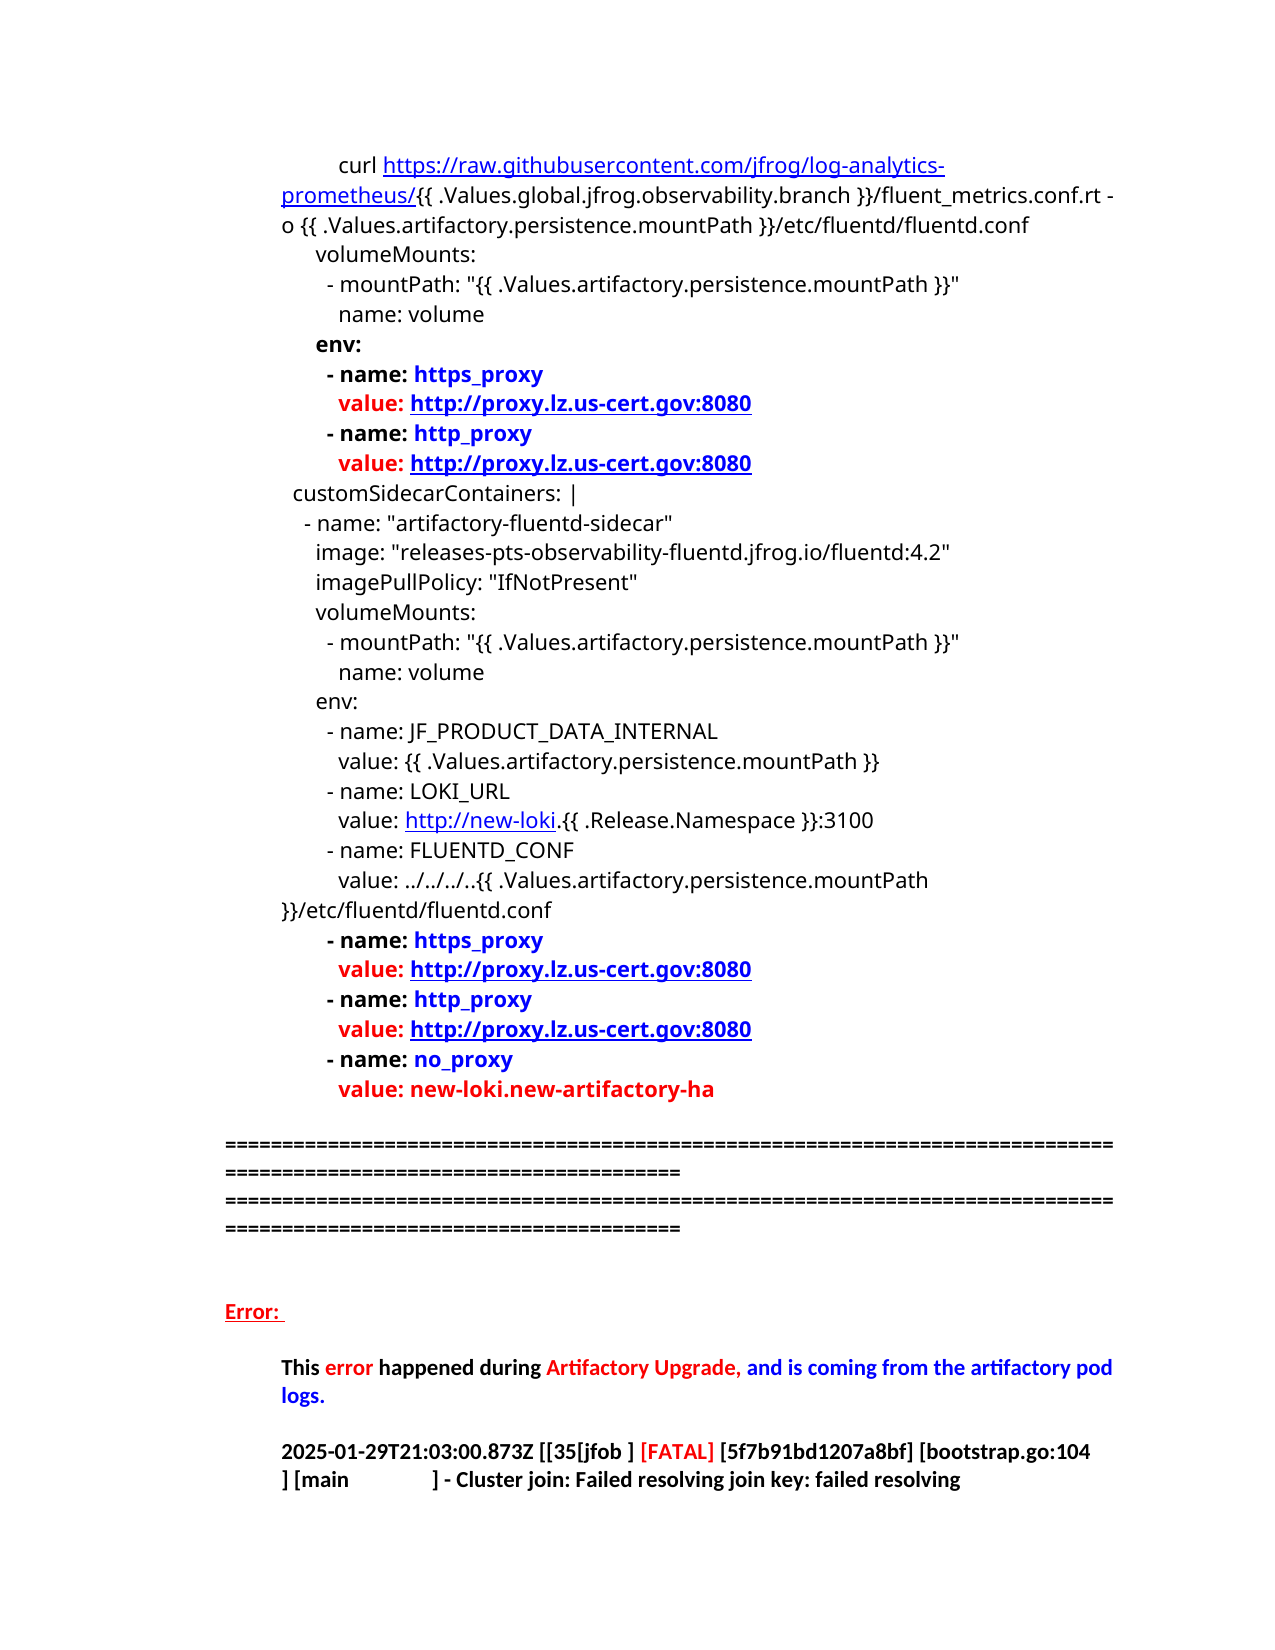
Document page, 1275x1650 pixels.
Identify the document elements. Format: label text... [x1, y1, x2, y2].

text - name: no_proxy [281, 1044, 1125, 1073]
text value: http://proxy.lz.us-cert.gov:8080 [281, 1014, 1125, 1044]
text - name: "artifactory-fluentd-sidecar" [281, 507, 1125, 537]
text - name: LOKI_URL [281, 776, 1125, 805]
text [281, 1437, 1125, 1493]
text customSidecarContainers: | [281, 478, 1125, 507]
text volumeMounts: [281, 239, 1125, 269]
text - name: http_proxy [281, 418, 1125, 448]
text ====================================================================================================================== [225, 1186, 1125, 1242]
text image: "releases-pts-observability-fluentd.jfrog.io/fluentd:4.2" [281, 537, 1125, 567]
text imagePullPolicy: "IfNotPresent" [281, 567, 1125, 597]
text - mountPath: "{{ .Values.artifactory.persistence.mountPath }}" [281, 627, 1125, 656]
text - name: http_proxy [281, 984, 1125, 1014]
text - name: https_proxy [281, 358, 1125, 388]
text name: volume [281, 656, 1125, 686]
text value: http://proxy.lz.us-cert.gov:8080 [281, 954, 1125, 984]
text Error: [225, 1297, 1125, 1325]
text - mountPath: "{{ .Values.artifactory.persistence.mountPath }}" [281, 269, 1125, 299]
text curl https://raw.githubusercontent.com/jfrog/log-analytics-prometheus/{{ .Values.global.jfrog.observability.branch }}/fluent_metrics.conf.rt -o {{ .Values.artifactory.persistence.mountPath }}/etc/fluentd/fluentd.conf [281, 150, 1125, 239]
text value: http://proxy.lz.us-cert.gov:8080 [281, 448, 1125, 478]
text ====================================================================================================================== [225, 1130, 1125, 1186]
text value: http://proxy.lz.us-cert.gov:8080 [281, 388, 1125, 418]
text value: {{ .Values.artifactory.persistence.mountPath }} [281, 746, 1125, 776]
text name: volume [281, 299, 1125, 329]
text - name: FLUENTD_CONF [281, 835, 1125, 865]
text volumeMounts: [281, 597, 1125, 627]
text This error happened during Artifactory Upgrade, and is coming from the artifactory pod logs. [281, 1353, 1125, 1409]
text env: [281, 686, 1125, 716]
text - name: JF_PRODUCT_DATA_INTERNAL [281, 716, 1125, 746]
text value: http://new-loki.{{ .Release.Namespace }}:3100 [281, 805, 1125, 835]
text value: ../../../..{{ .Values.artifactory.persistence.mountPath }}/etc/fluentd/fluentd.conf [281, 865, 1125, 924]
text - name: https_proxy [281, 924, 1125, 954]
text value: new-loki.new-artifactory-ha [281, 1073, 1125, 1103]
text env: [281, 329, 1125, 358]
